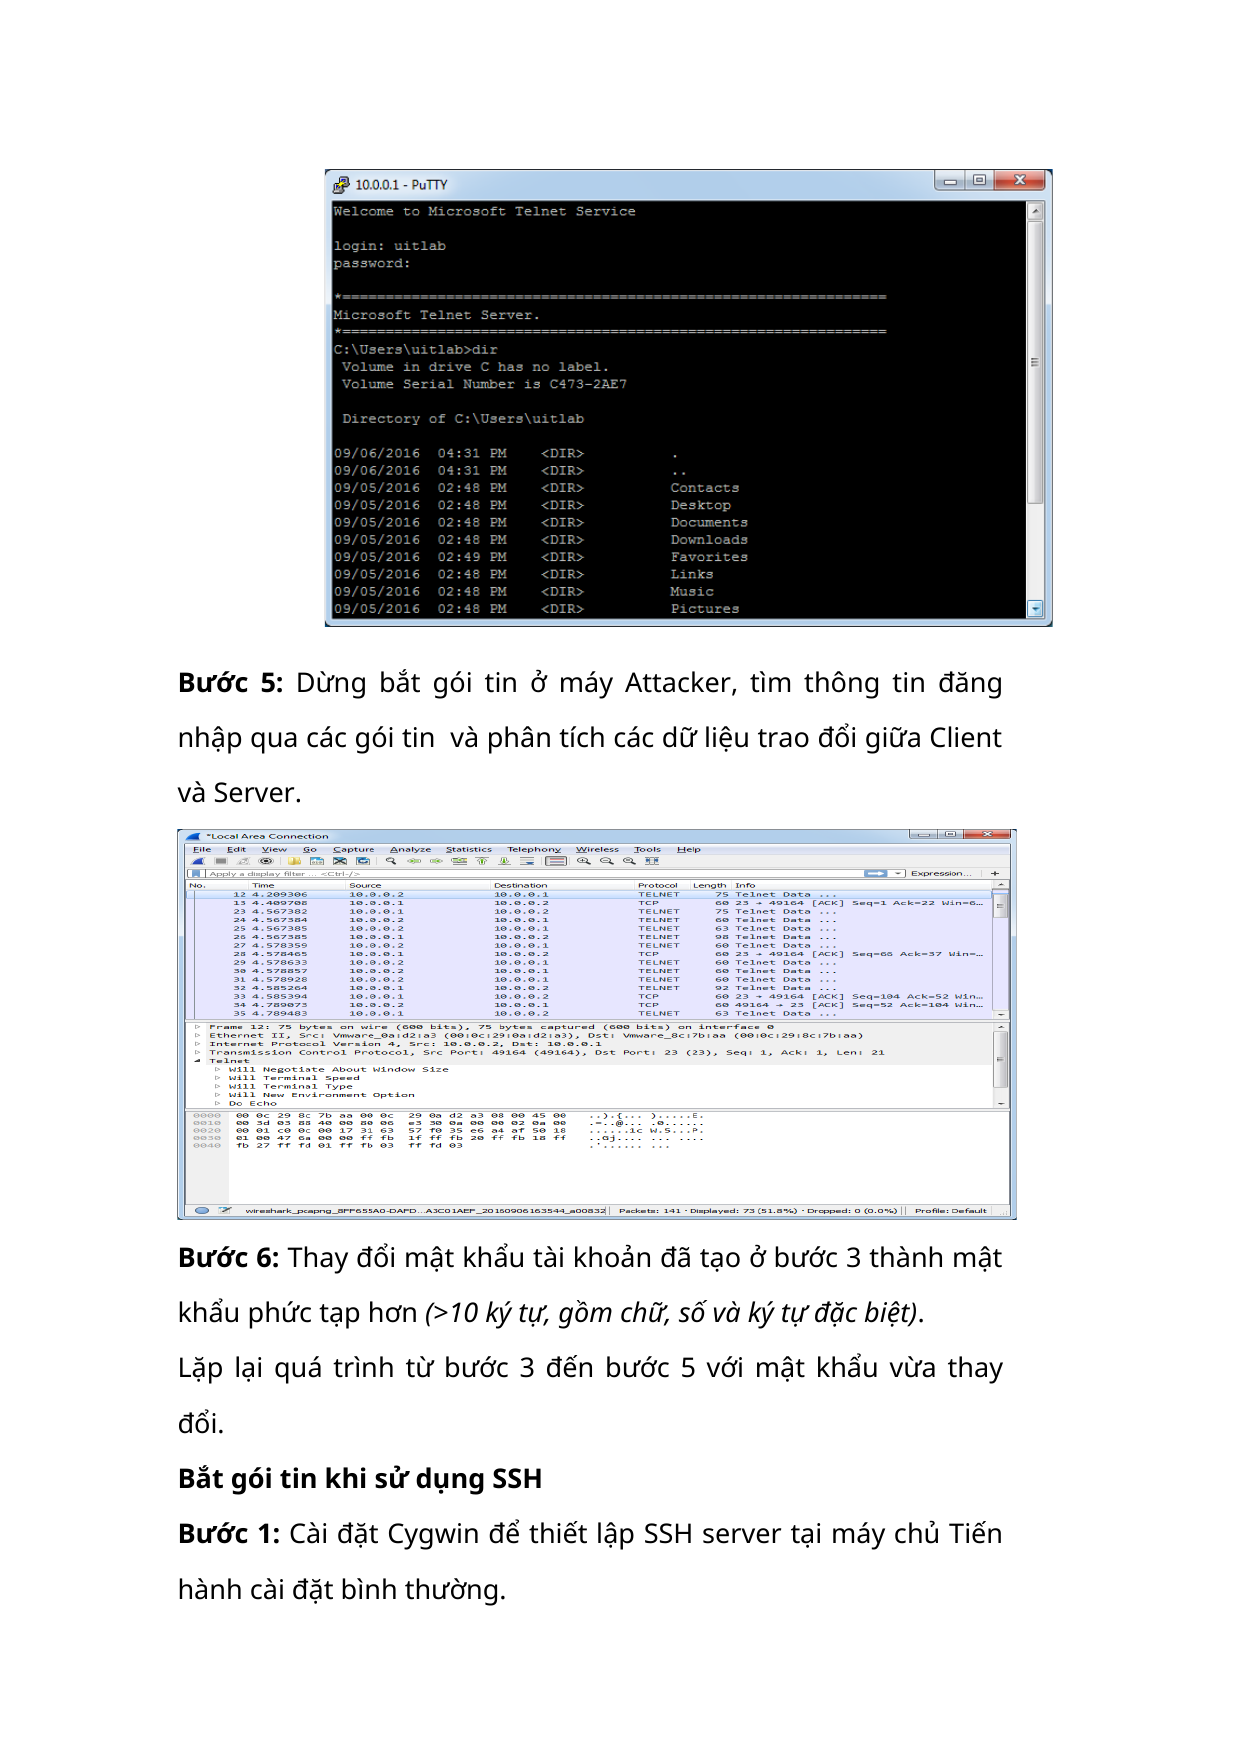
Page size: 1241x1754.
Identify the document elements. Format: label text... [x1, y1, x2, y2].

text Lặp lại quá trình từ bước 3 đến bước 5 với mật khẩu vừa thay đổi. [177, 1349, 1004, 1441]
text Bước 6: Thay đổi mật khẩu tài khoản đã tạo ở bước 3 thành mật khẩu phức tạp hơn (>10 ký tự, gồm chữ, số và ký tự đặc biệt). [177, 1238, 1004, 1330]
text Bắt gói tin khi sử dụng SSH [177, 1459, 1004, 1496]
picture [324, 169, 1053, 627]
picture [177, 829, 1017, 1220]
text Bước 1: Cài đặt Cygwin để thiết lập SSH server tại máy chủ Tiến hành cài đặt bình thường. [177, 1515, 1004, 1607]
